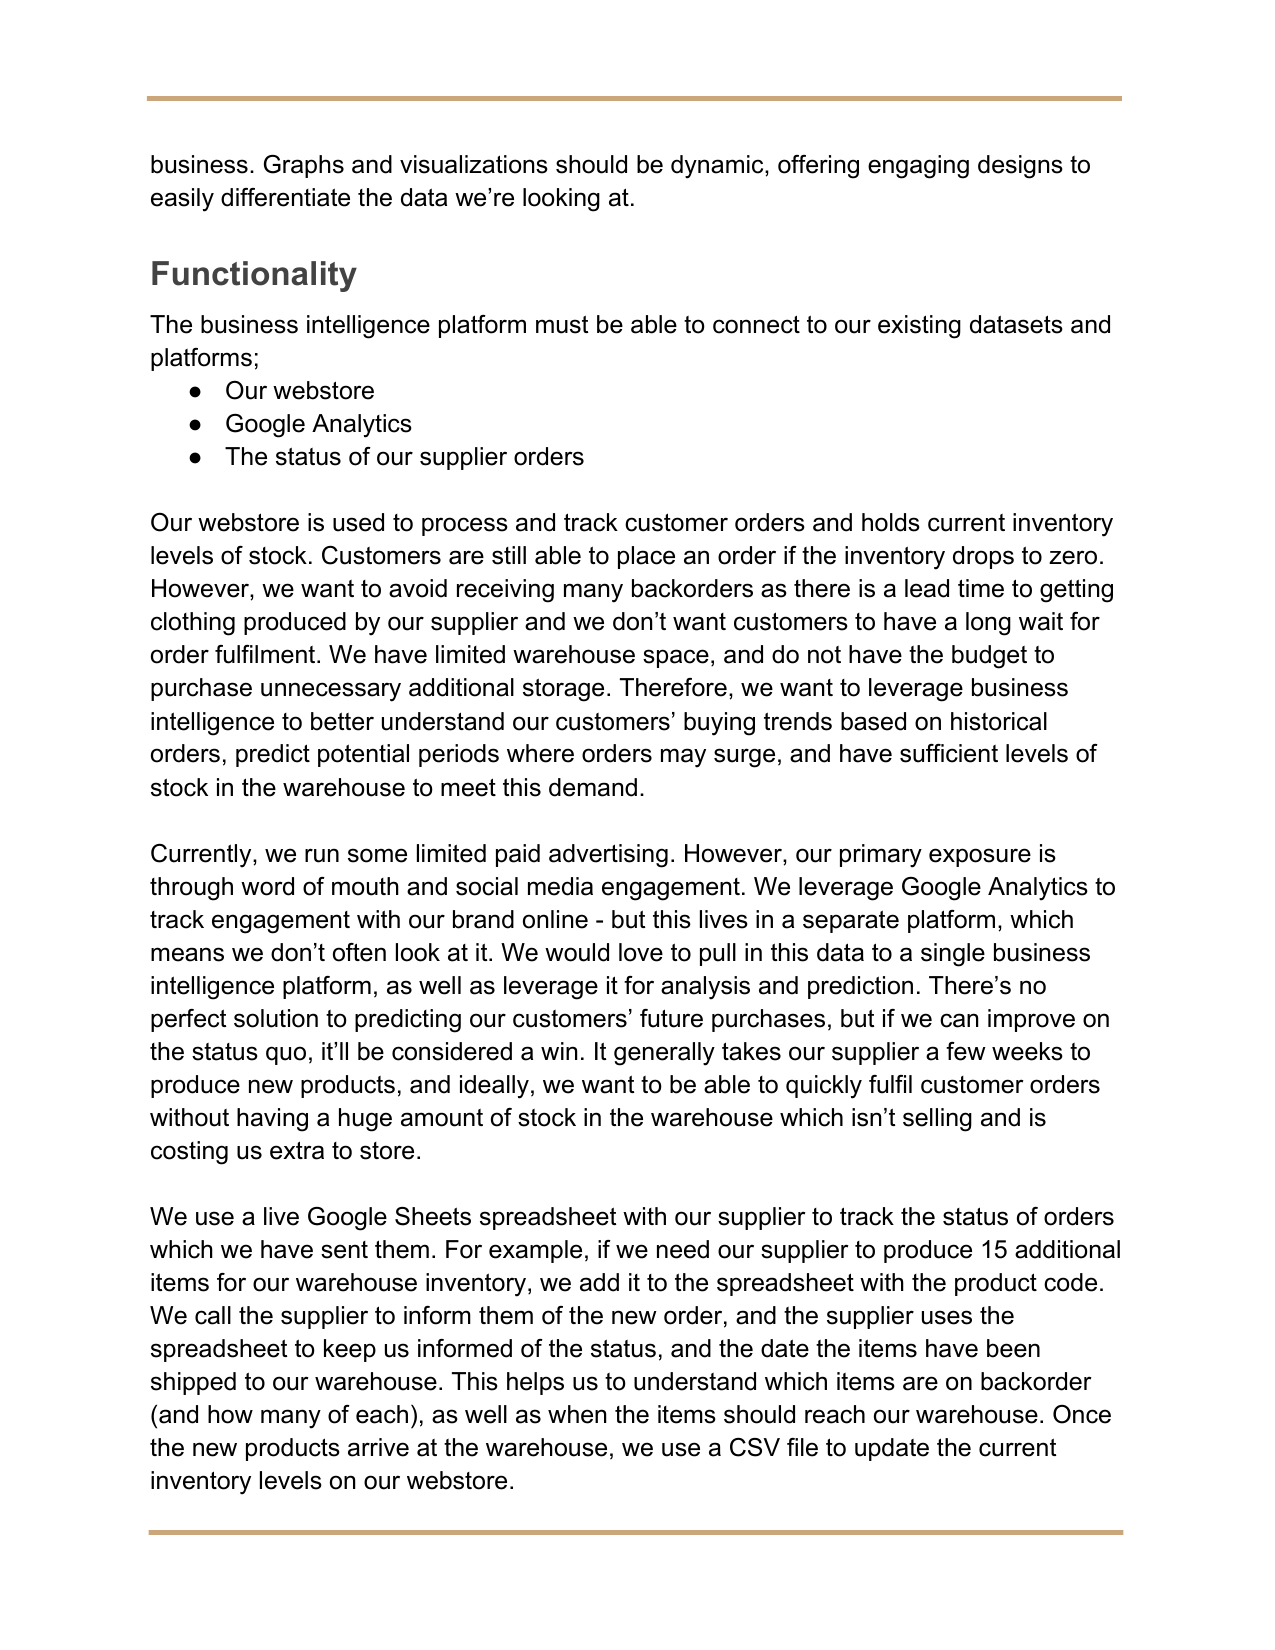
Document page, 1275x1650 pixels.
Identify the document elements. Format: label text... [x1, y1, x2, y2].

picture [146, 96, 1122, 101]
list Google Analytics [187, 409, 1125, 438]
picture [148, 1530, 1124, 1535]
list The status of our supplier orders [187, 442, 1125, 471]
text The business intelligence platform must be able to connect to our existing datasets and platforms; [150, 310, 1125, 372]
text We use a live Google Sheets spreadsheet with our supplier to track the status of orders which we have sent them. For example, if we need our supplier to produce 15 additional items for our warehouse inventory, we add it to the spreadsheet with the product code. We call the supplier to inform them of the new order, and the supplier uses the spreadsheet to keep us informed of the status, and the date the items have been shipped to our warehouse. This helps us to understand which items are on backorder (and how many of each), as well as when the items should reach our warehouse. Once the new products arrive at the warehouse, we use a CSV file to update the current inventory levels on our webstore. [150, 1202, 1125, 1495]
list Our webstore [187, 376, 1125, 405]
text Currently, we run some limited paid advertising. However, our primary exposure is through word of mouth and social media engagement. We leverage Google Analytics to track engagement with our brand online - but this lives in a separate platform, which means we don’t often look at it. We would love to pull in this data to a single business intelligence platform, as well as leverage it for analysis and prediction. There’s no perfect solution to predicting our customers’ future purchases, but if we can improve on the status quo, it’ll be considered a win. It generally takes our supplier a few weeks to produce new products, and ideally, we want to be able to quickly fulfil customer orders without having a huge amount of stock in the warehouse which isn’t selling and is costing us extra to store. [150, 838, 1125, 1164]
subtitle Functionality [150, 253, 1125, 292]
text Our webstore is used to process and track customer orders and holds current inventory levels of stock. Customers are still able to place an order if the inventory drops to zero. However, we want to avoid receiving many backorders as there is a lead time to getting clothing produced by our supplier and we don’t want customers to have a long wait for order fulfilment. We have limited warehouse space, and do not have the budget to purchase unnecessary additional storage. Therefore, we want to leverage business intelligence to better understand our customers’ buying trends based on historical orders, predict potential periods where orders may surge, and have sufficient levels of stock in the warehouse to meet this demand. [150, 508, 1125, 801]
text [150, 150, 1125, 212]
